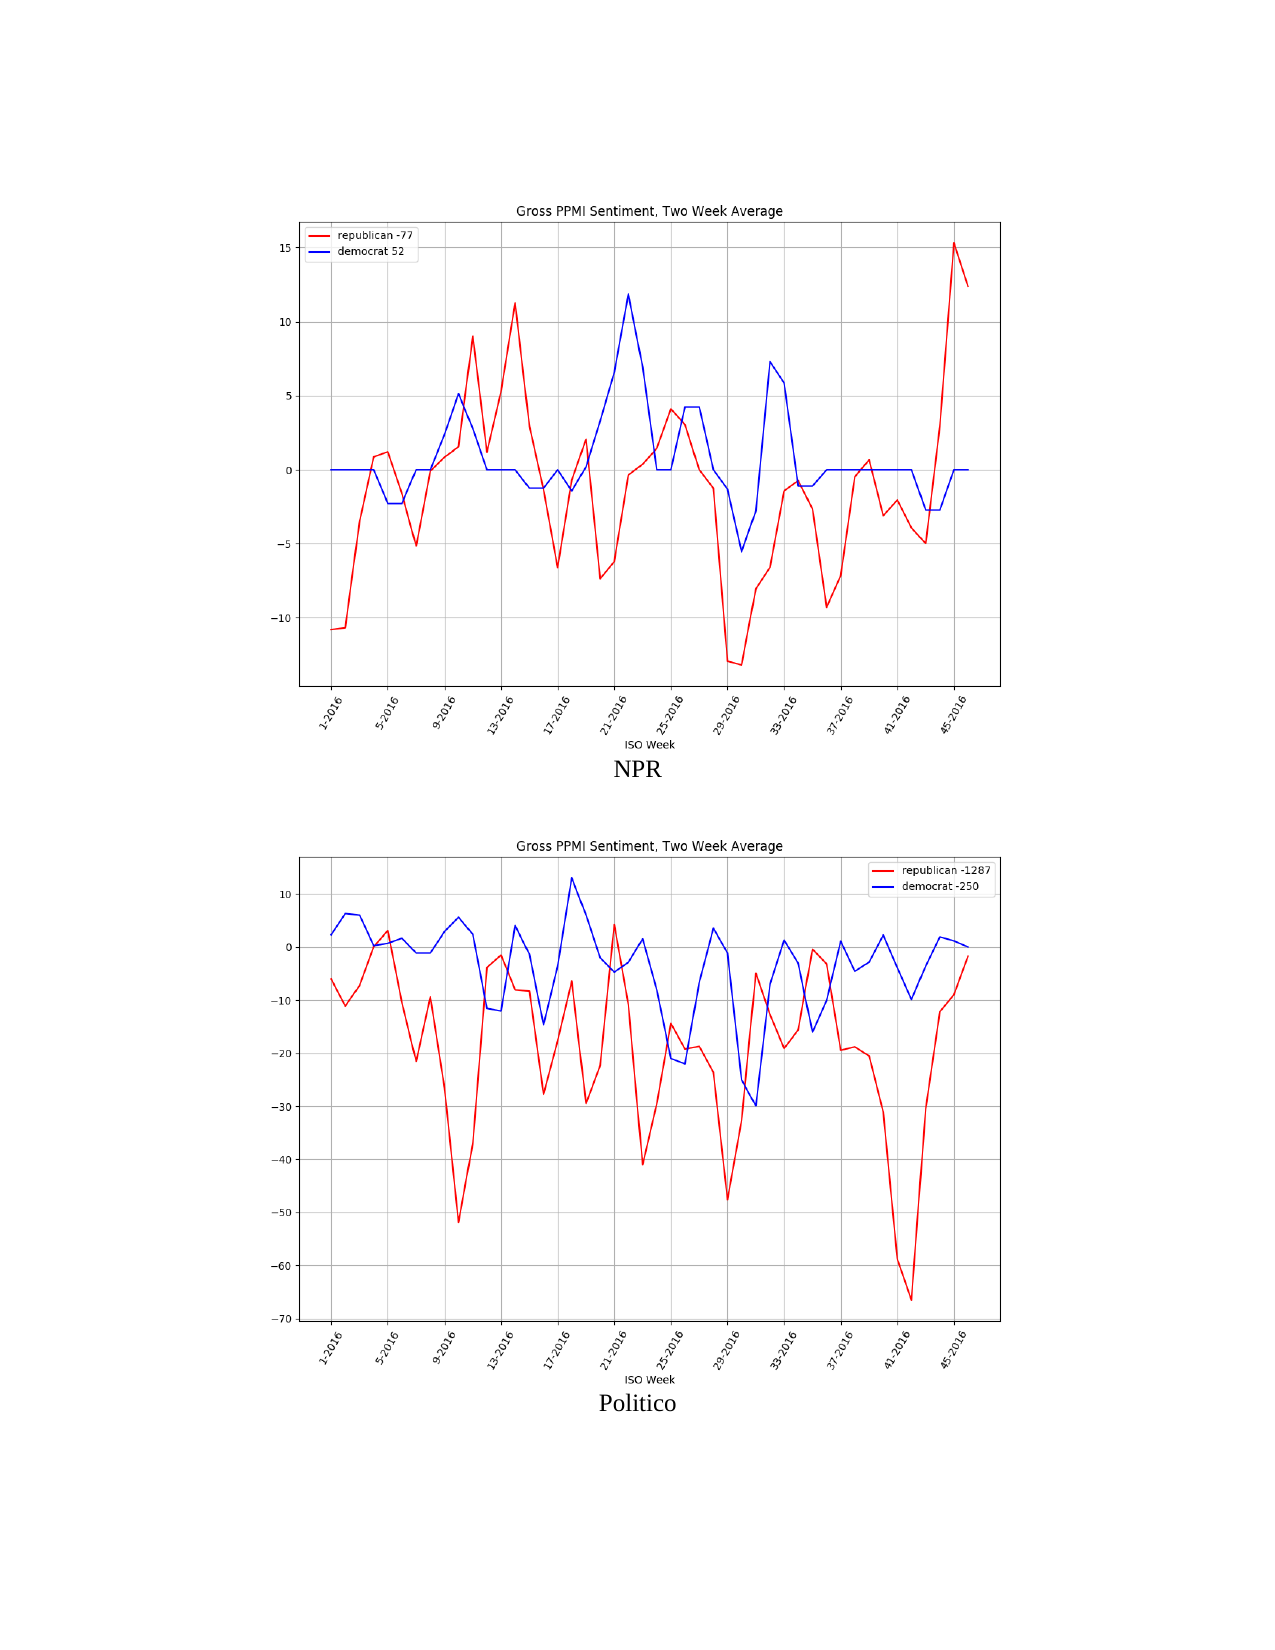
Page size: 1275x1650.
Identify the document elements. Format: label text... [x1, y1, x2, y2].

picture [186, 150, 1089, 752]
picture [186, 784, 1089, 1387]
text NPR [150, 754, 1125, 782]
text Politico [150, 1388, 1125, 1417]
